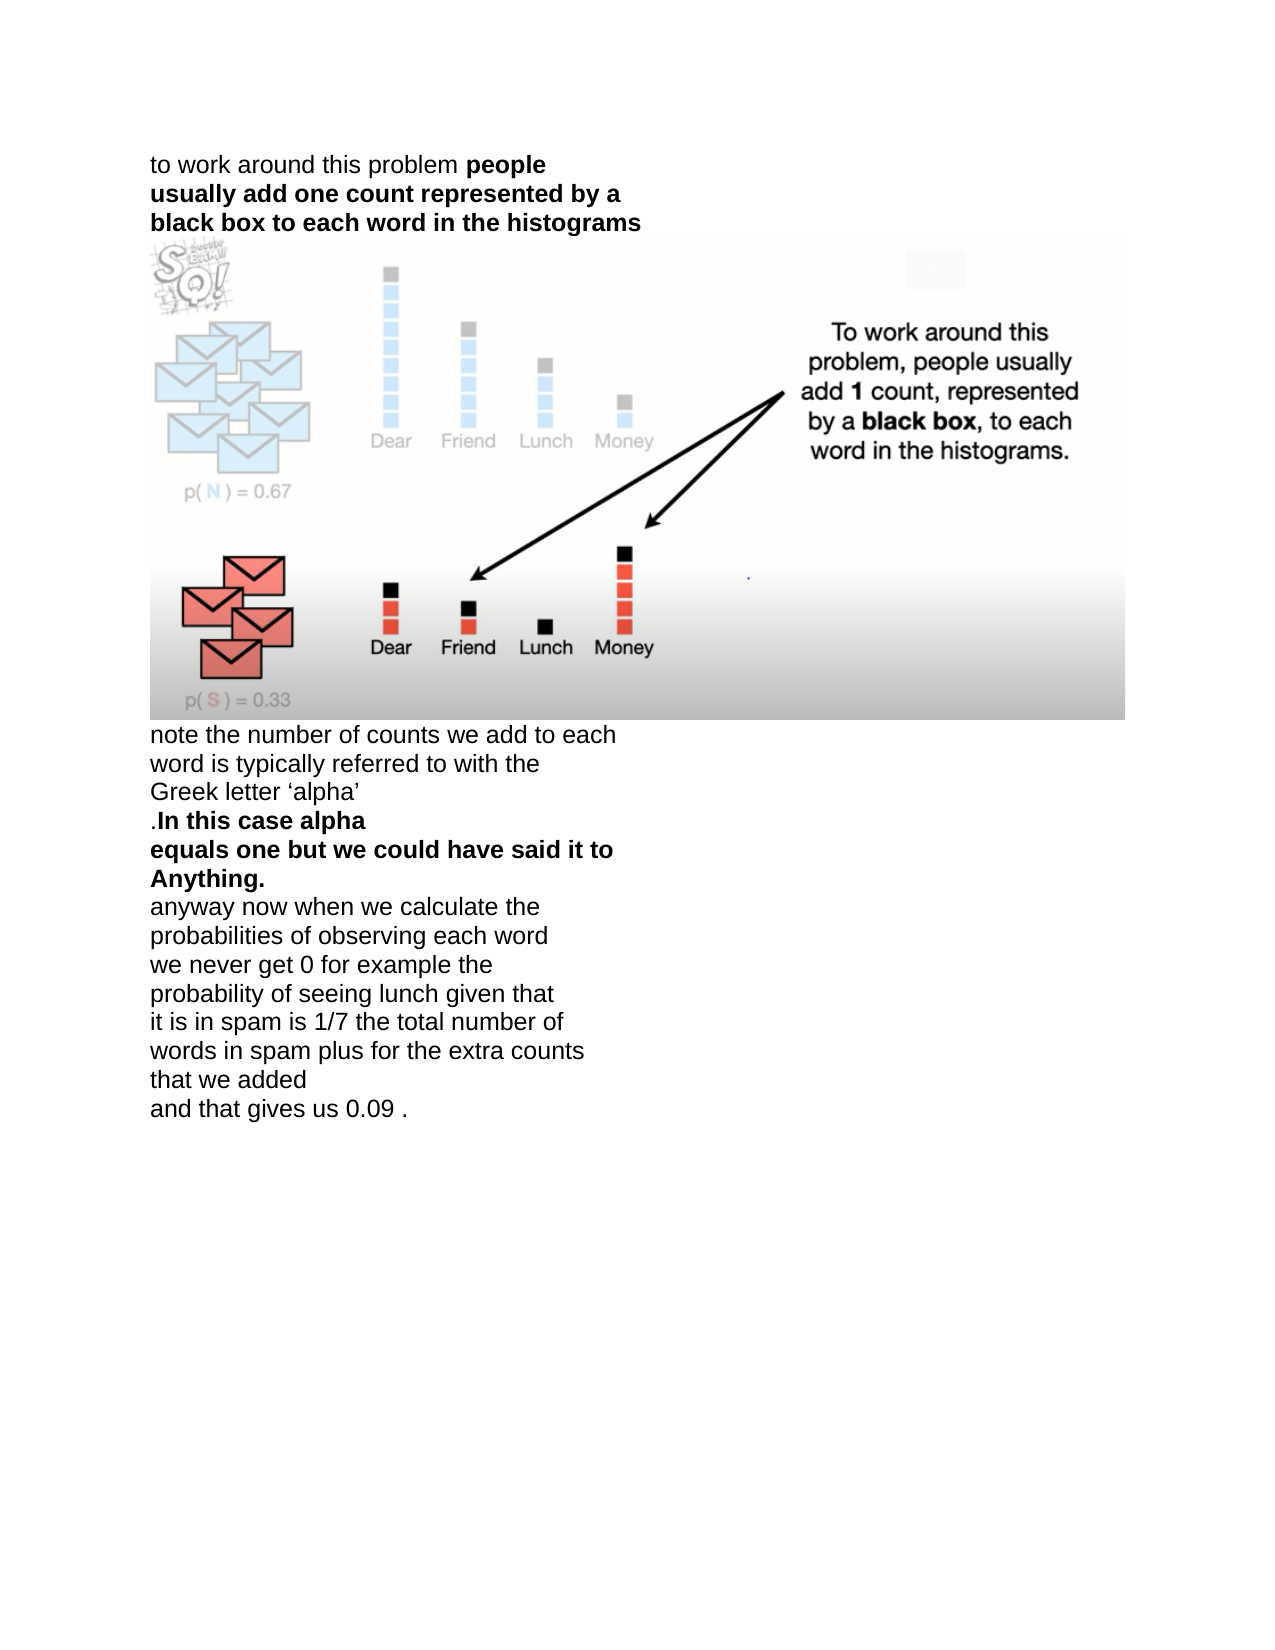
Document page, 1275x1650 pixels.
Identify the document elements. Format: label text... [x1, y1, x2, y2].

text word is typically referred to with the [150, 748, 1125, 777]
text it is in spam is 1/7 the total number of [150, 1007, 1125, 1036]
text that we added [150, 1065, 1125, 1093]
text we never get 0 for example the [150, 950, 1125, 978]
picture [150, 236, 1125, 720]
text words in spam plus for the extra counts [150, 1036, 1125, 1065]
text .In this case alpha [150, 806, 1125, 835]
text anyway now when we calculate the [150, 892, 1125, 921]
text to work around this problem people [150, 150, 1125, 179]
text probability of seeing lunch given that [150, 978, 1125, 1007]
text Anything. [150, 863, 1125, 892]
text and that gives us 0.09 . [150, 1093, 1125, 1122]
text usually add one count represented by a [150, 179, 1125, 207]
text black box to each word in the histograms [150, 207, 1125, 236]
text probabilities of observing each word [150, 921, 1125, 950]
text Greek letter ‘alpha’ [150, 777, 1125, 806]
text note the number of counts we add to each [150, 720, 1125, 748]
text equals one but we could have said it to [150, 835, 1125, 863]
